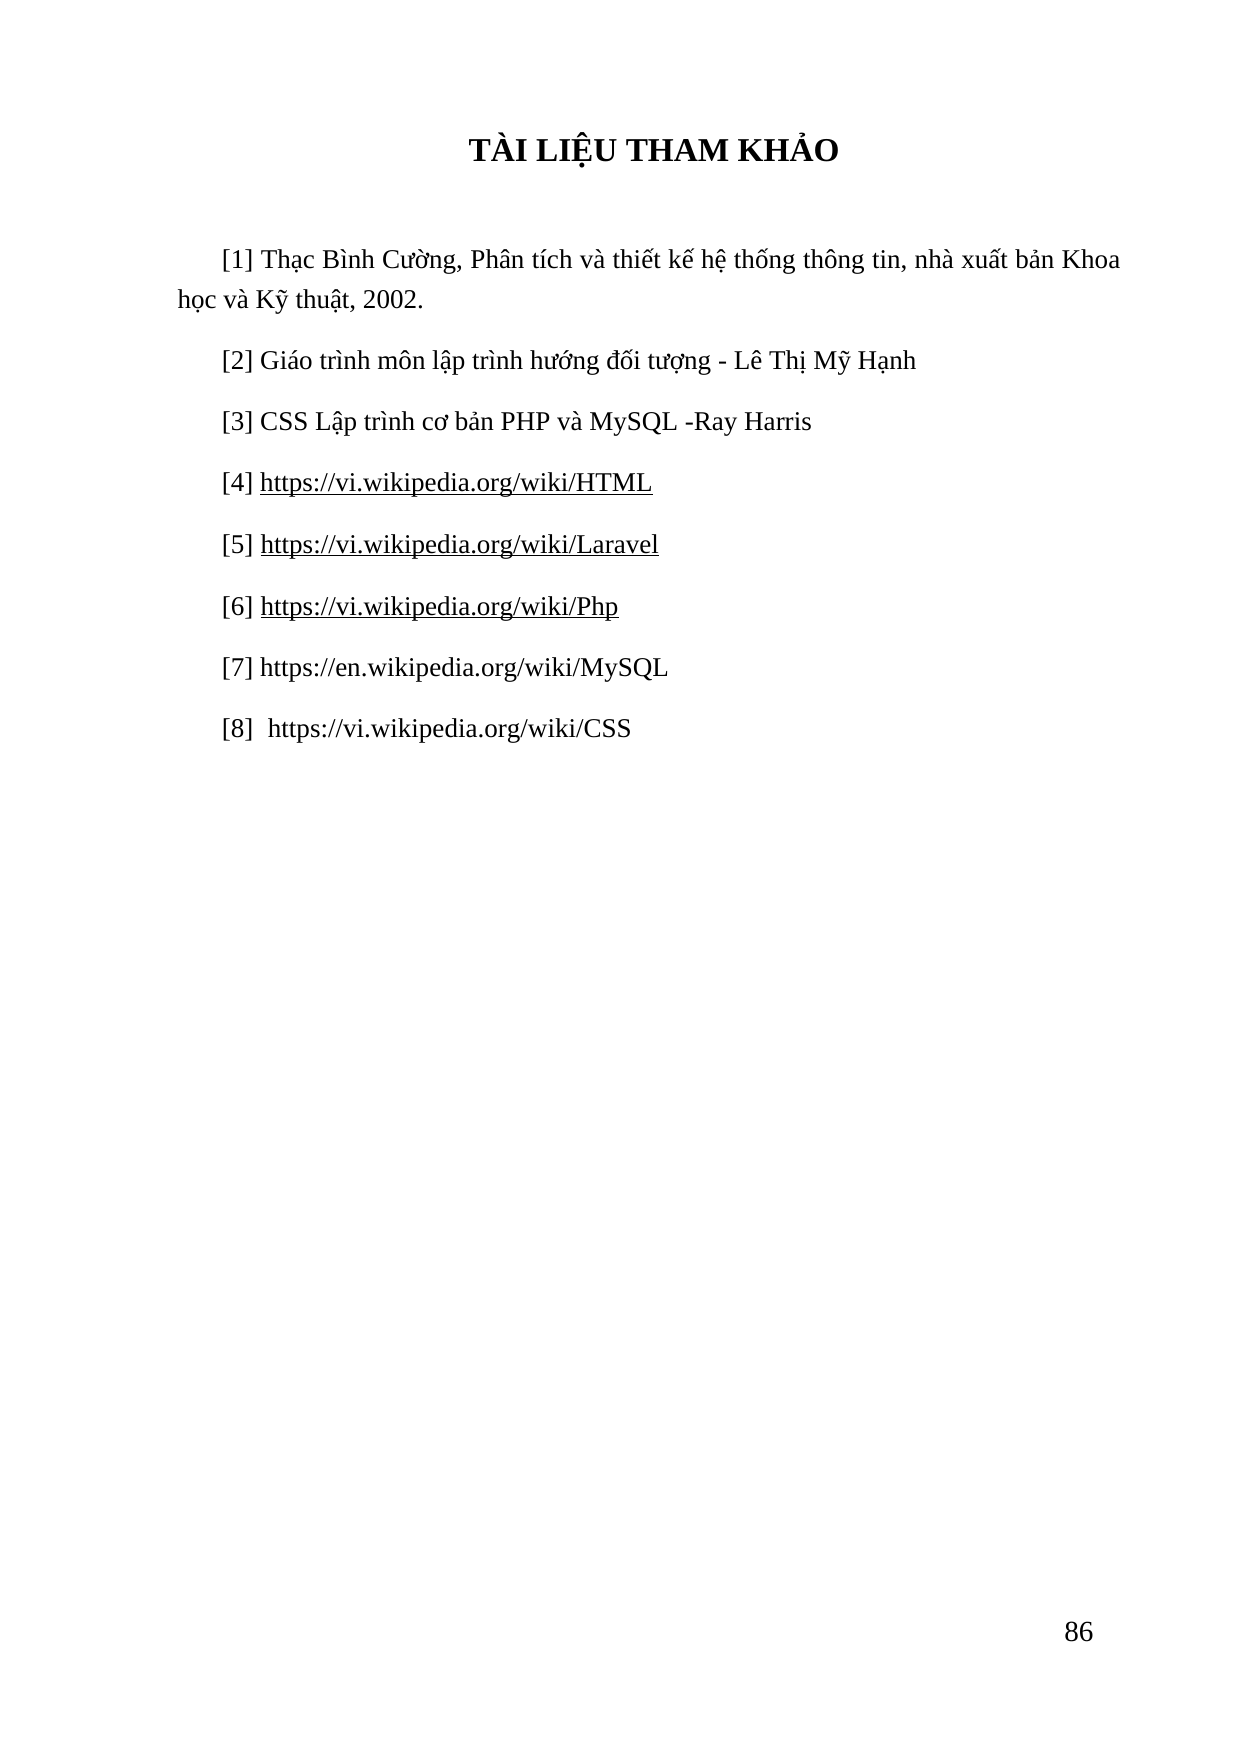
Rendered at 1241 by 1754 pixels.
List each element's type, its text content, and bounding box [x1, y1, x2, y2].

text [7] https://en.wikipedia.org/wiki/MySQL [177, 651, 1122, 683]
text [5] https://vi.wikipedia.org/wiki/Laravel [177, 528, 1122, 559]
text [2] Giáo trình môn lập trình hướng đối tượng - Lê Thị Mỹ Hạnh [177, 344, 1122, 375]
text [4] https://vi.wikipedia.org/wiki/HTML [177, 467, 1122, 498]
text [8] https://vi.wikipedia.org/wiki/CSS [177, 713, 1122, 744]
text [1] Thạc Bình Cường, Phân tích và thiết kế hệ thống thông tin, nhà xuất bản Khoa học và Kỹ thuật, 2002. [177, 243, 1122, 314]
list TÀI LIỆU THAM KHẢO [215, 131, 1093, 169]
text [6] https://vi.wikipedia.org/wiki/Php [177, 589, 1122, 621]
text [3] CSS Lập trình cơ bản PHP và MySQL -Ray Harris [177, 405, 1122, 437]
